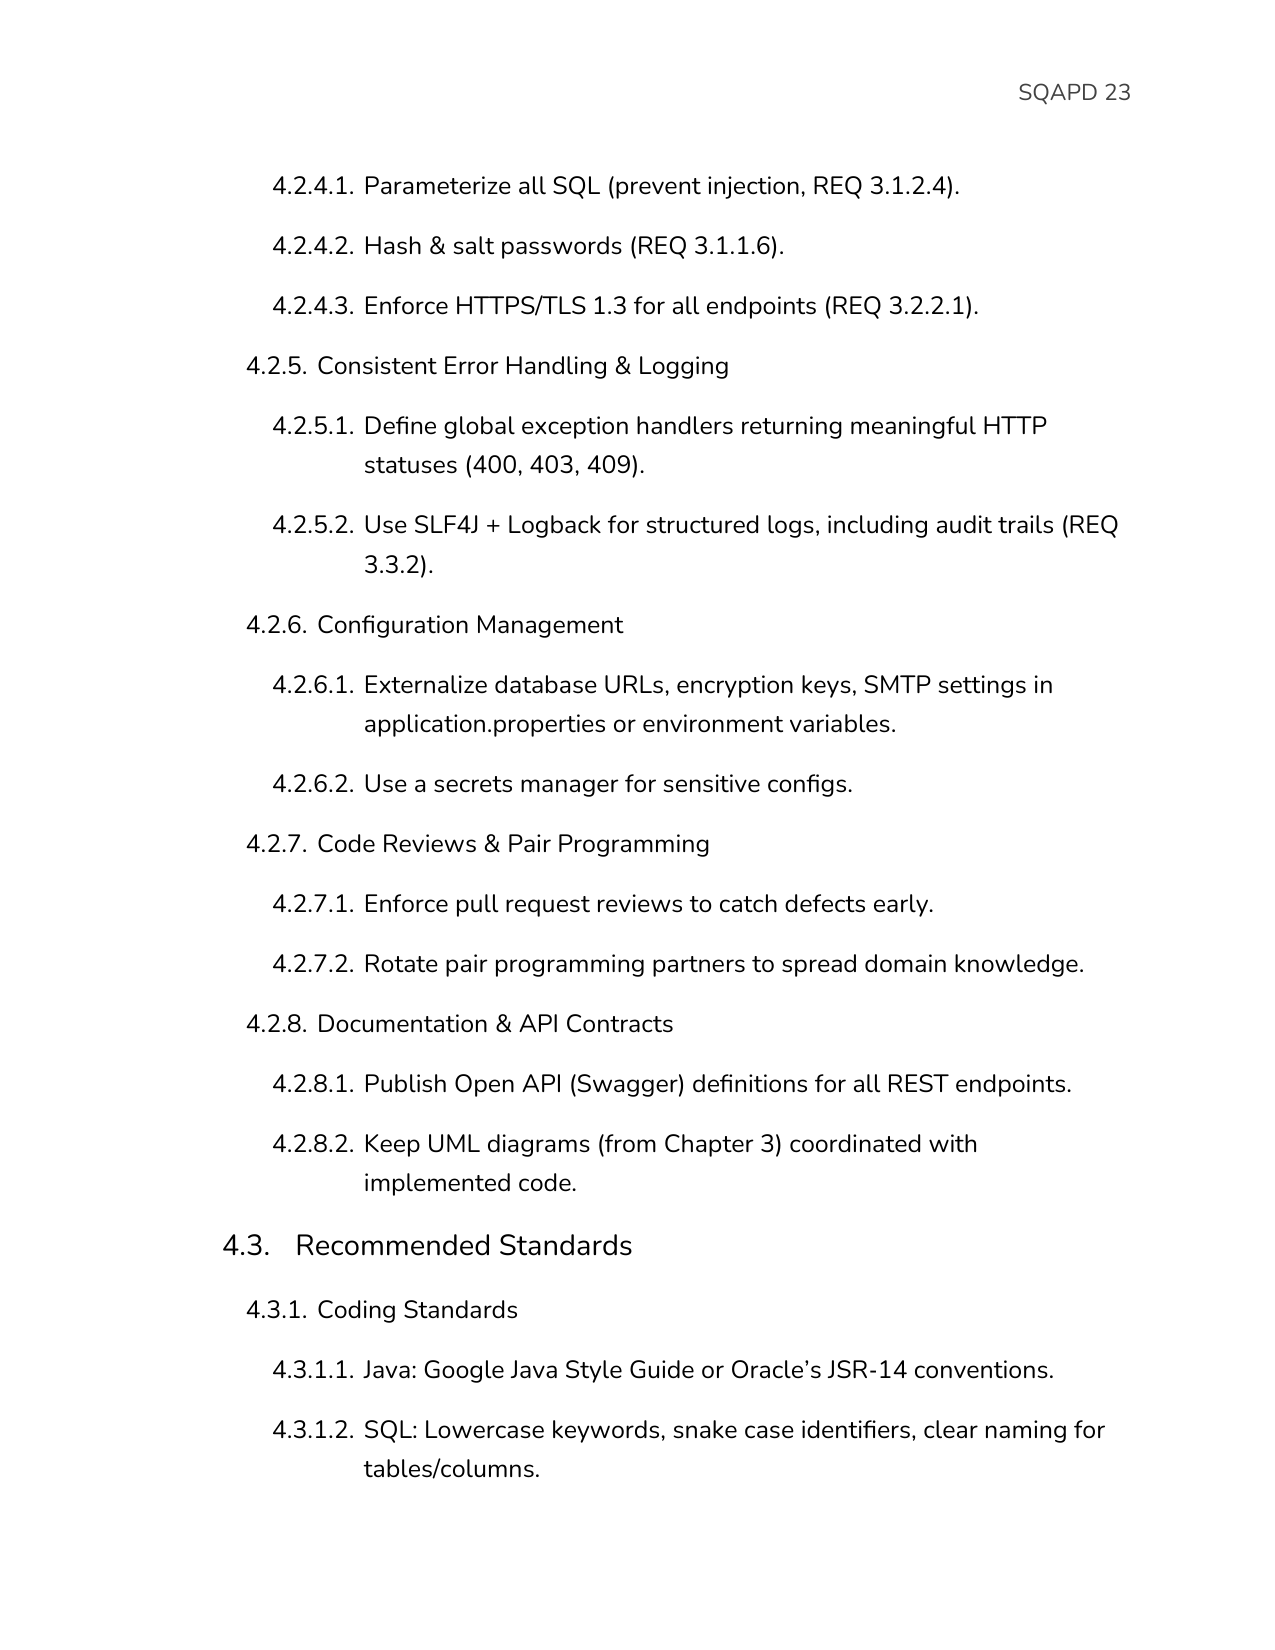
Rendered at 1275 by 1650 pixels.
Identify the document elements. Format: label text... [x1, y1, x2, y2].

list Documentation & API Contracts [307, 1007, 1131, 1041]
list Coding Standards [307, 1293, 1131, 1327]
list Publish Open API (Swagger) definitions for all REST endpoints. [354, 1067, 1131, 1101]
list Define global exception handlers returning meaningful HTTP statuses (400, 403, 409). [354, 409, 1131, 483]
list Configuration Management [307, 608, 1131, 642]
list Use a secrets manager for sensitive configs. [354, 767, 1131, 801]
list Parameterize all SQL (prevent injection, REQ 3.1.2.4). [354, 169, 1131, 203]
list Rotate pair programming partners to spread domain knowledge. [354, 947, 1131, 981]
list Enforce pull request reviews to catch defects early. [354, 887, 1131, 921]
list Externalize database URLs, encryption keys, SMTP settings in application.properties or environment variables. [354, 668, 1131, 741]
list Enforce HTTPS/TLS 1.3 for all endpoints (REQ 3.2.2.1). [354, 289, 1131, 323]
list Code Reviews & Pair Programming [307, 827, 1131, 861]
list Use SLF4J + Logback for structured logs, including audit trails (REQ 3.3.2). [354, 509, 1131, 582]
list Java: Google Java Style Guide or Oracle’s JSR‑14 conventions. [354, 1353, 1131, 1387]
list SQL: Lowercase keywords, snake case identifiers, clear naming for tables/columns. [354, 1413, 1131, 1486]
list Hash & salt passwords (REQ 3.1.1.6). [354, 229, 1131, 263]
list Consistent Error Handling & Logging [307, 349, 1131, 383]
list Recommended Standards [270, 1226, 1131, 1266]
list Keep UML diagrams (from Chapter 3) coordinated with implemented code. [354, 1127, 1131, 1200]
